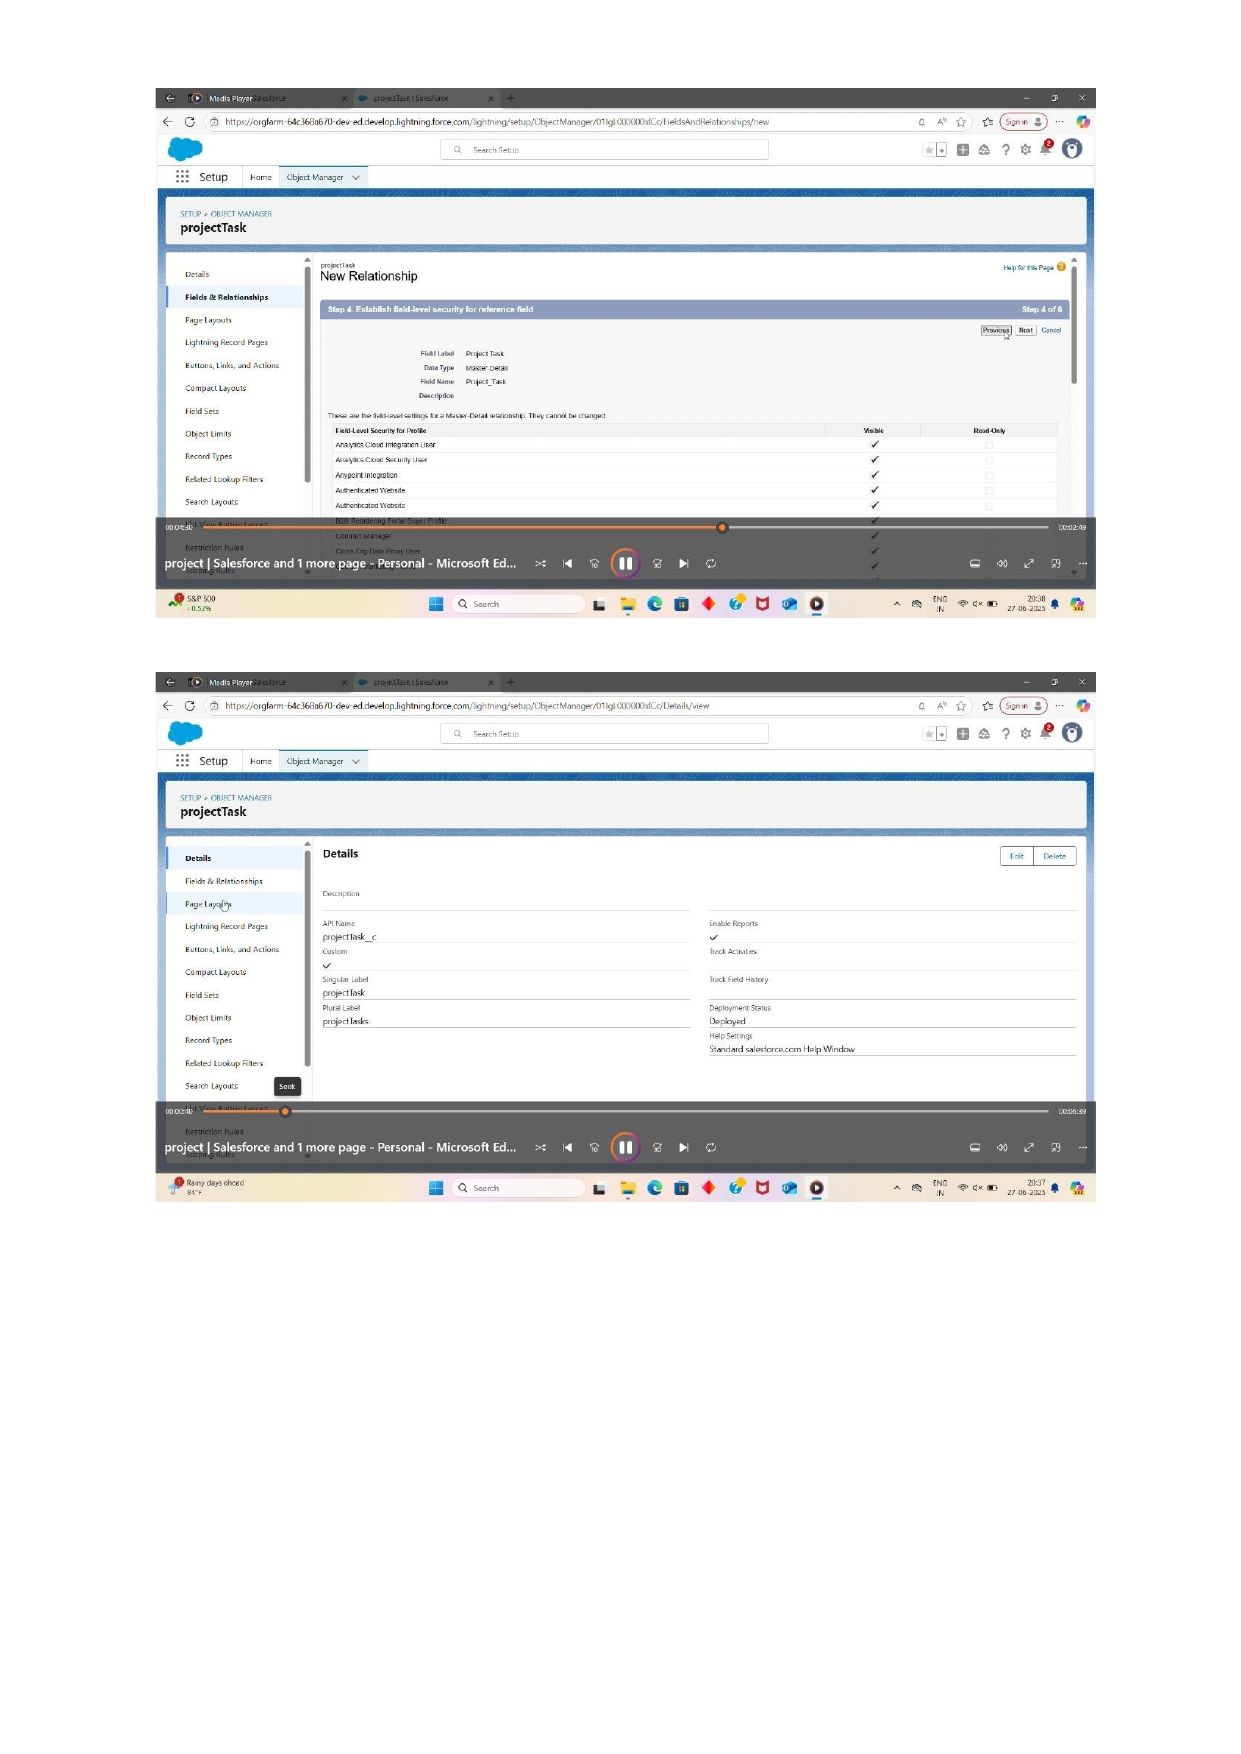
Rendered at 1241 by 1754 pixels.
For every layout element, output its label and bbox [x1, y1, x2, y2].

picture [155, 88, 1096, 618]
picture [155, 672, 1096, 1202]
